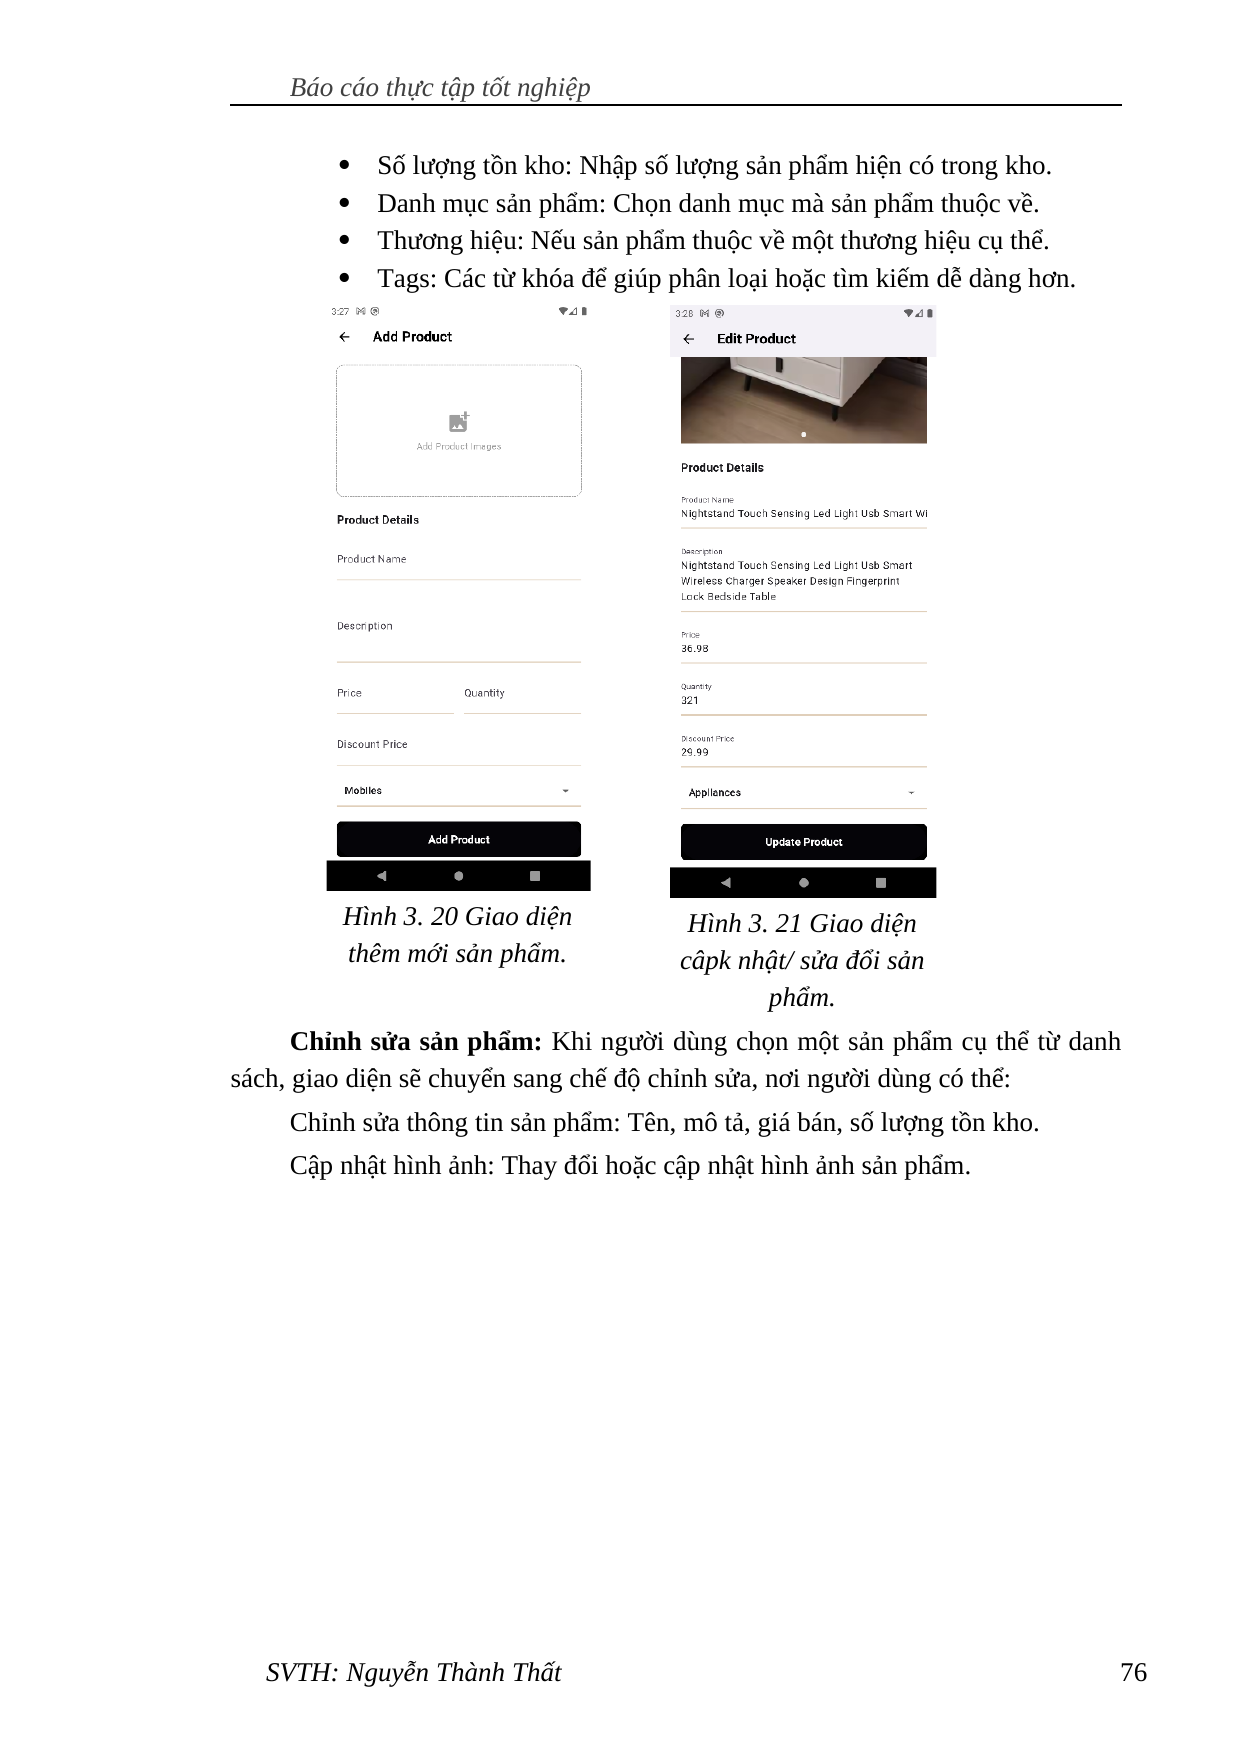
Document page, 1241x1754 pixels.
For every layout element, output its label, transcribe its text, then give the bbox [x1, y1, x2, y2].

list Danh mục sản phẩm: Chọn danh mục mà sản phẩm thuộc về. [339, 187, 1122, 218]
text Cập nhật hình ảnh: Thay đổi hoặc cập nhật hình ảnh sản phẩm. [230, 1149, 1122, 1181]
list Số lượng tồn kho: Nhập số lượng sản phẩm hiện có trong kho. [339, 149, 1122, 180]
picture [326, 303, 591, 891]
picture [670, 305, 937, 898]
list Thương hiệu: Nếu sản phẩm thuộc về một thương hiệu cụ thể. [339, 224, 1122, 255]
text Chỉnh sửa thông tin sản phẩm: Tên, mô tả, giá bán, số lượng tồn kho. [230, 1106, 1122, 1137]
list Tags: Các từ khóa để giúp phân loại hoặc tìm kiếm dễ dàng hơn. [339, 262, 1122, 293]
